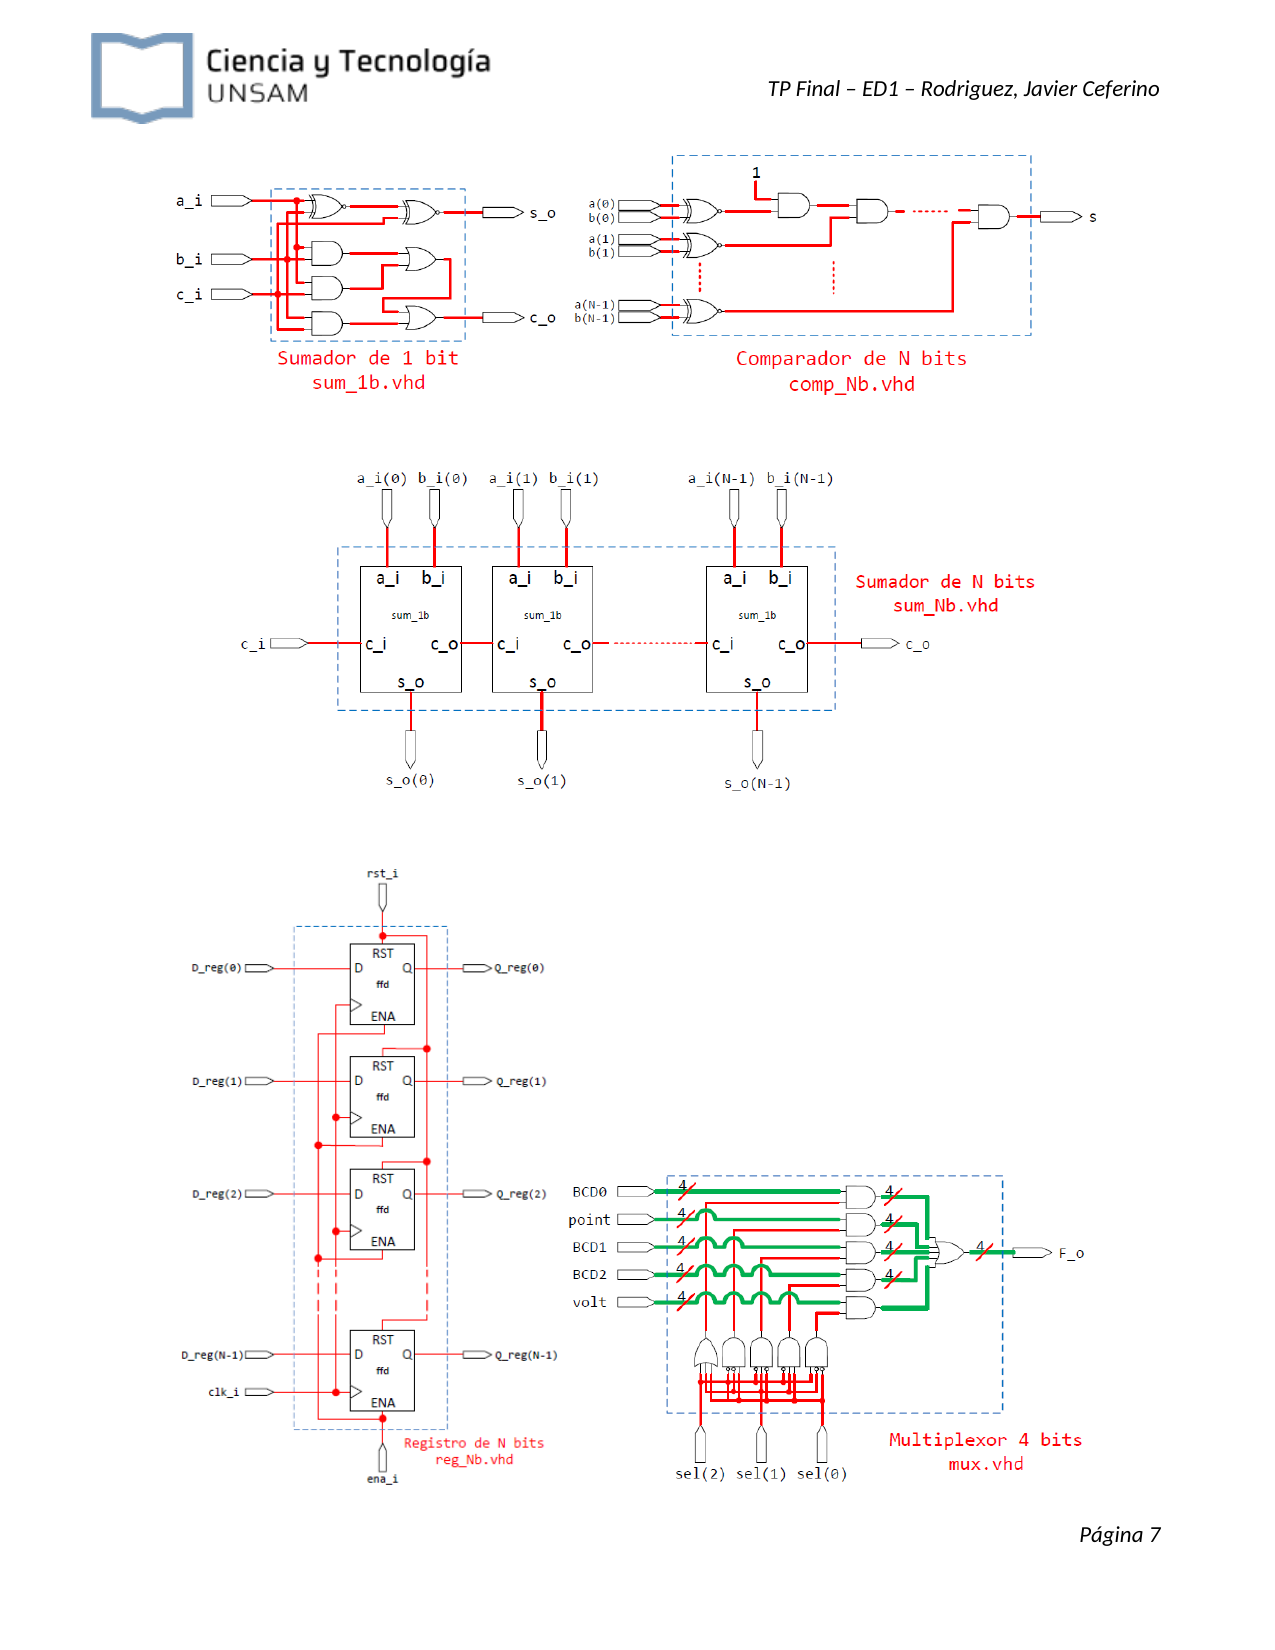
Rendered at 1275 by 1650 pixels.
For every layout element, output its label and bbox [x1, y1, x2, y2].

picture [168, 150, 1107, 400]
picture [234, 465, 1041, 801]
picture [91, 33, 492, 124]
picture [179, 866, 1096, 1490]
